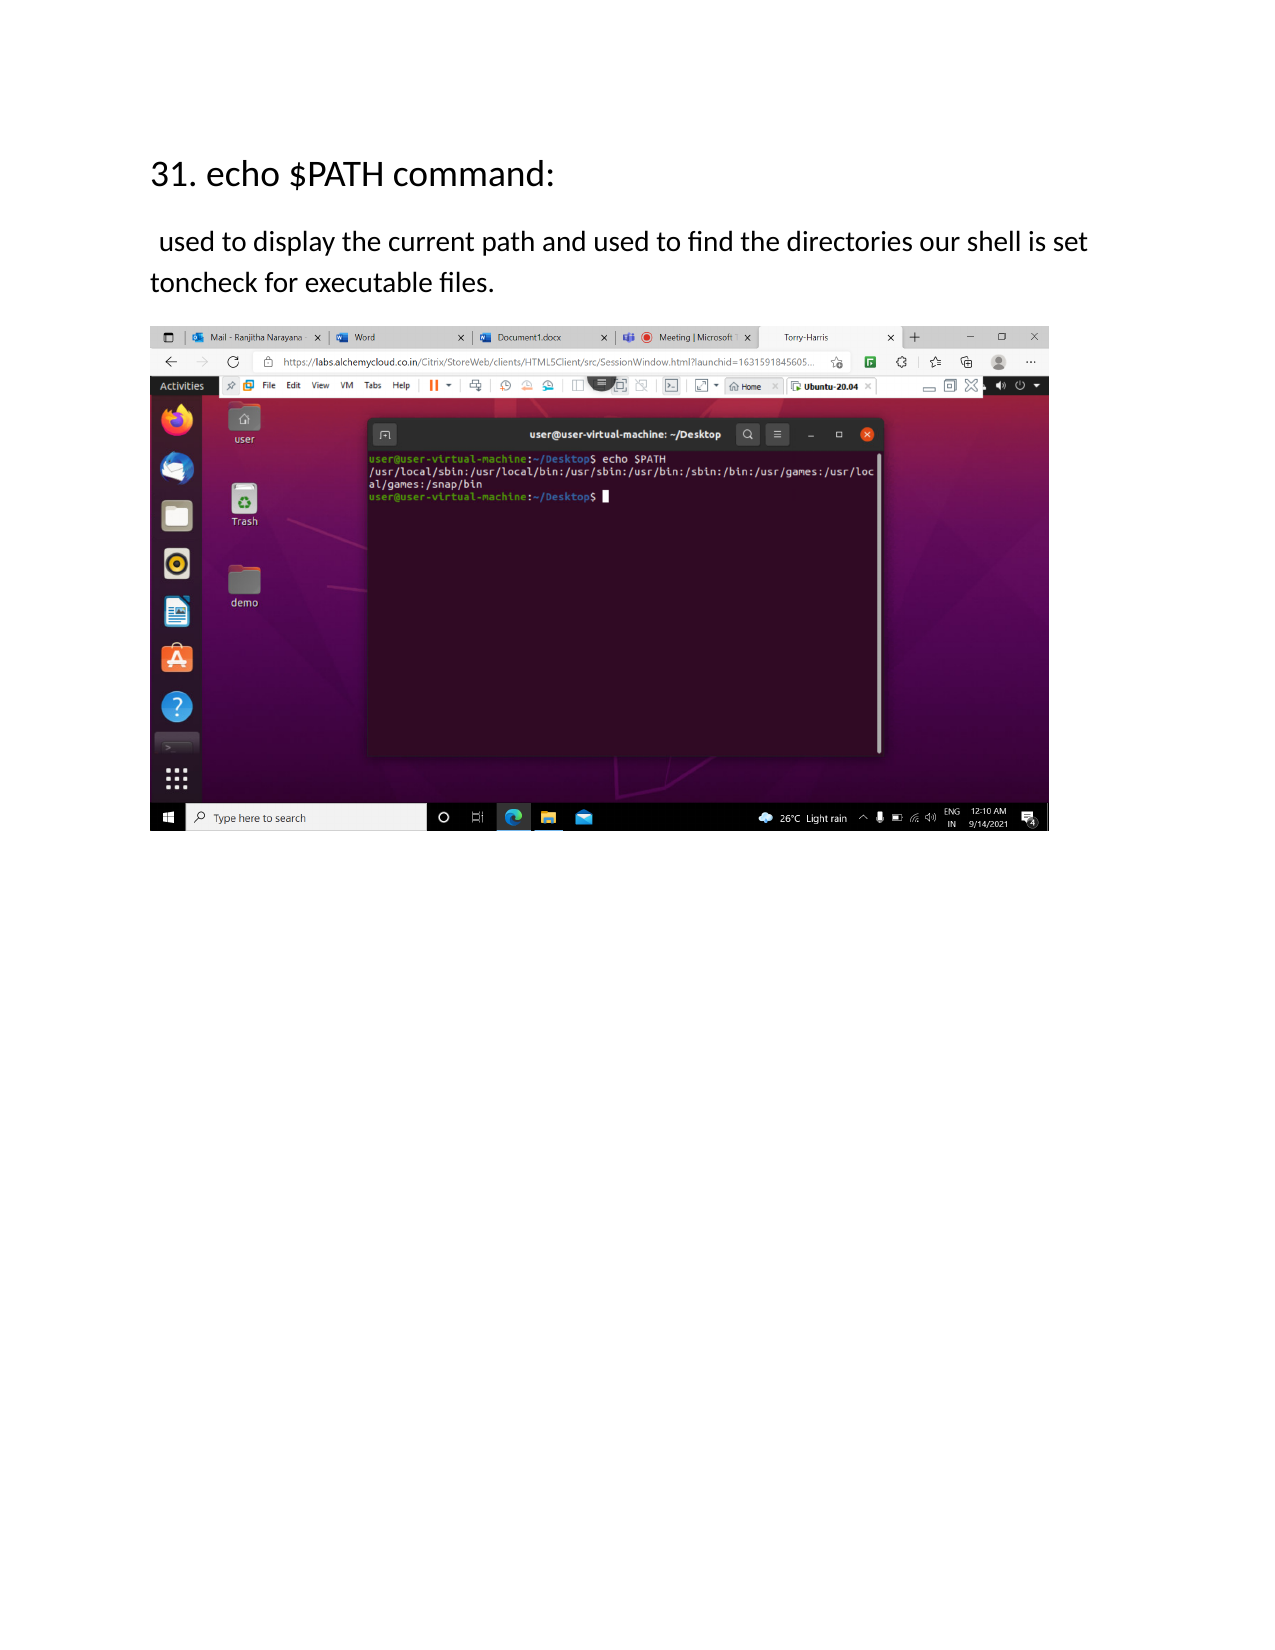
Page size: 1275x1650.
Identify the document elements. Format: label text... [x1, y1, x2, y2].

text used to display the current path and used to find the directories our shell is set toncheck for executable files. [150, 223, 1125, 300]
text 31. echo $PATH command: [150, 150, 1125, 196]
